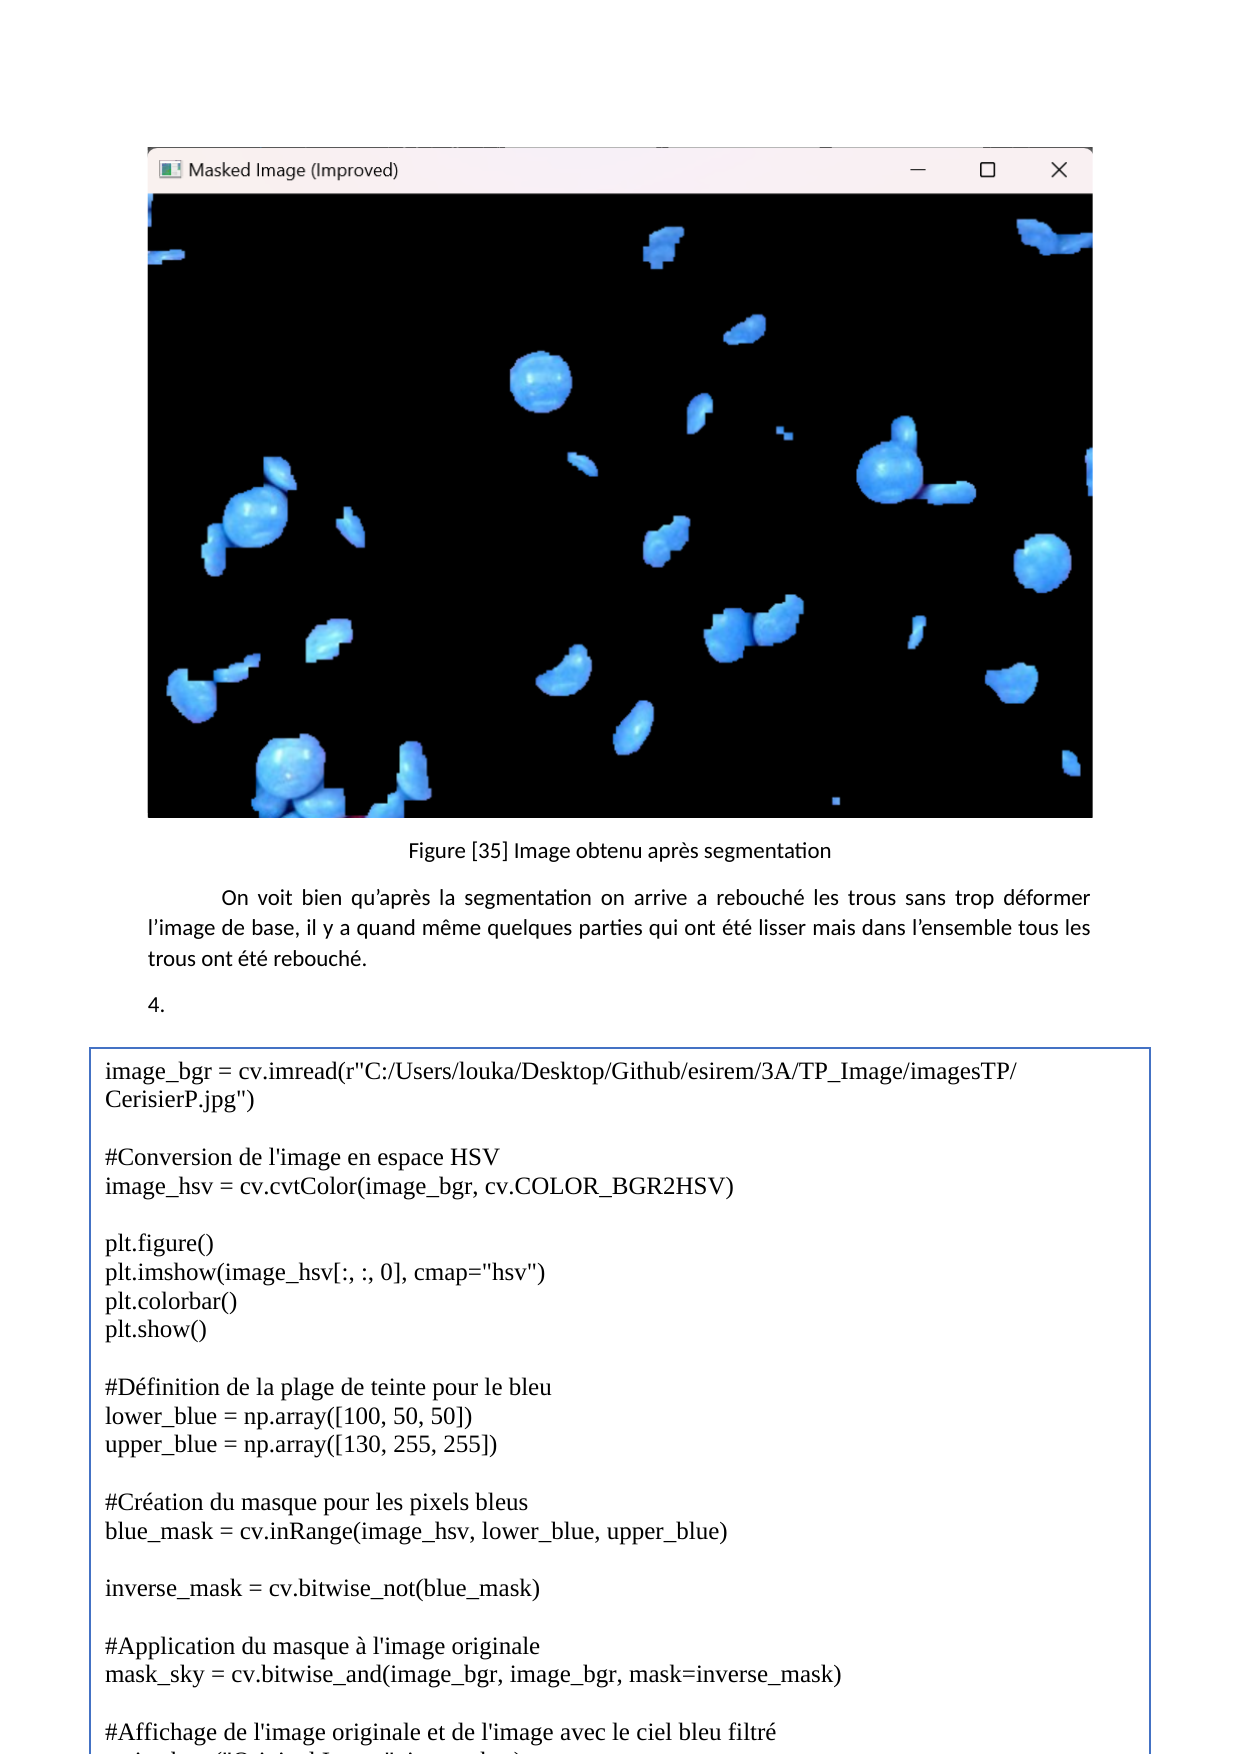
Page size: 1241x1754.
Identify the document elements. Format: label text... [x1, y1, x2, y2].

text On voit bien qu’après la segmentation on arrive a rebouché les trous sans trop déformer l’image de base, il y a quand même quelques parties qui ont été lisser mais dans l’ensemble tous les trous ont été rebouché. [148, 883, 1093, 972]
text Figure [35] Image obtenu après segmentation [148, 836, 1093, 864]
picture [147, 147, 1093, 818]
text 4. [148, 991, 1093, 1019]
